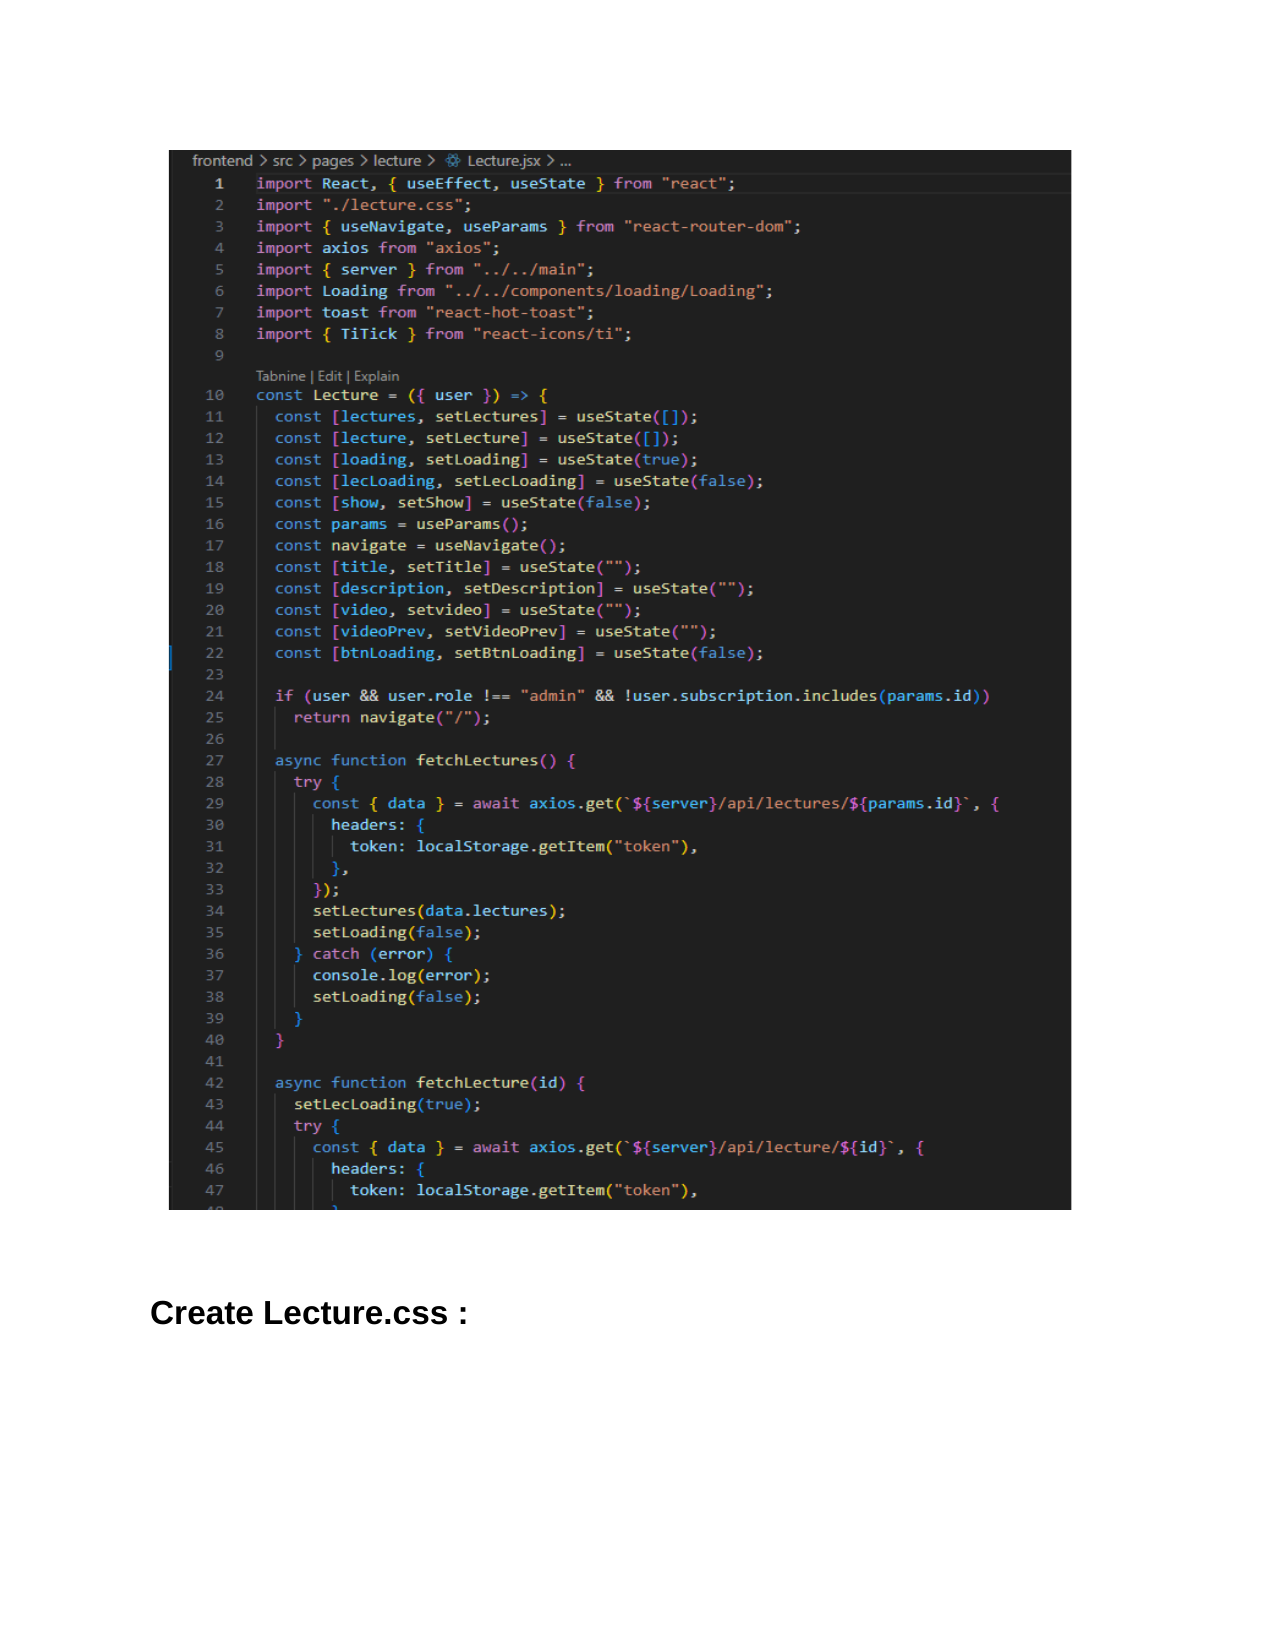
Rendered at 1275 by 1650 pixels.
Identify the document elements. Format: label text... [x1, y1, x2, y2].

text Create Lecture.css : [150, 1293, 1125, 1332]
